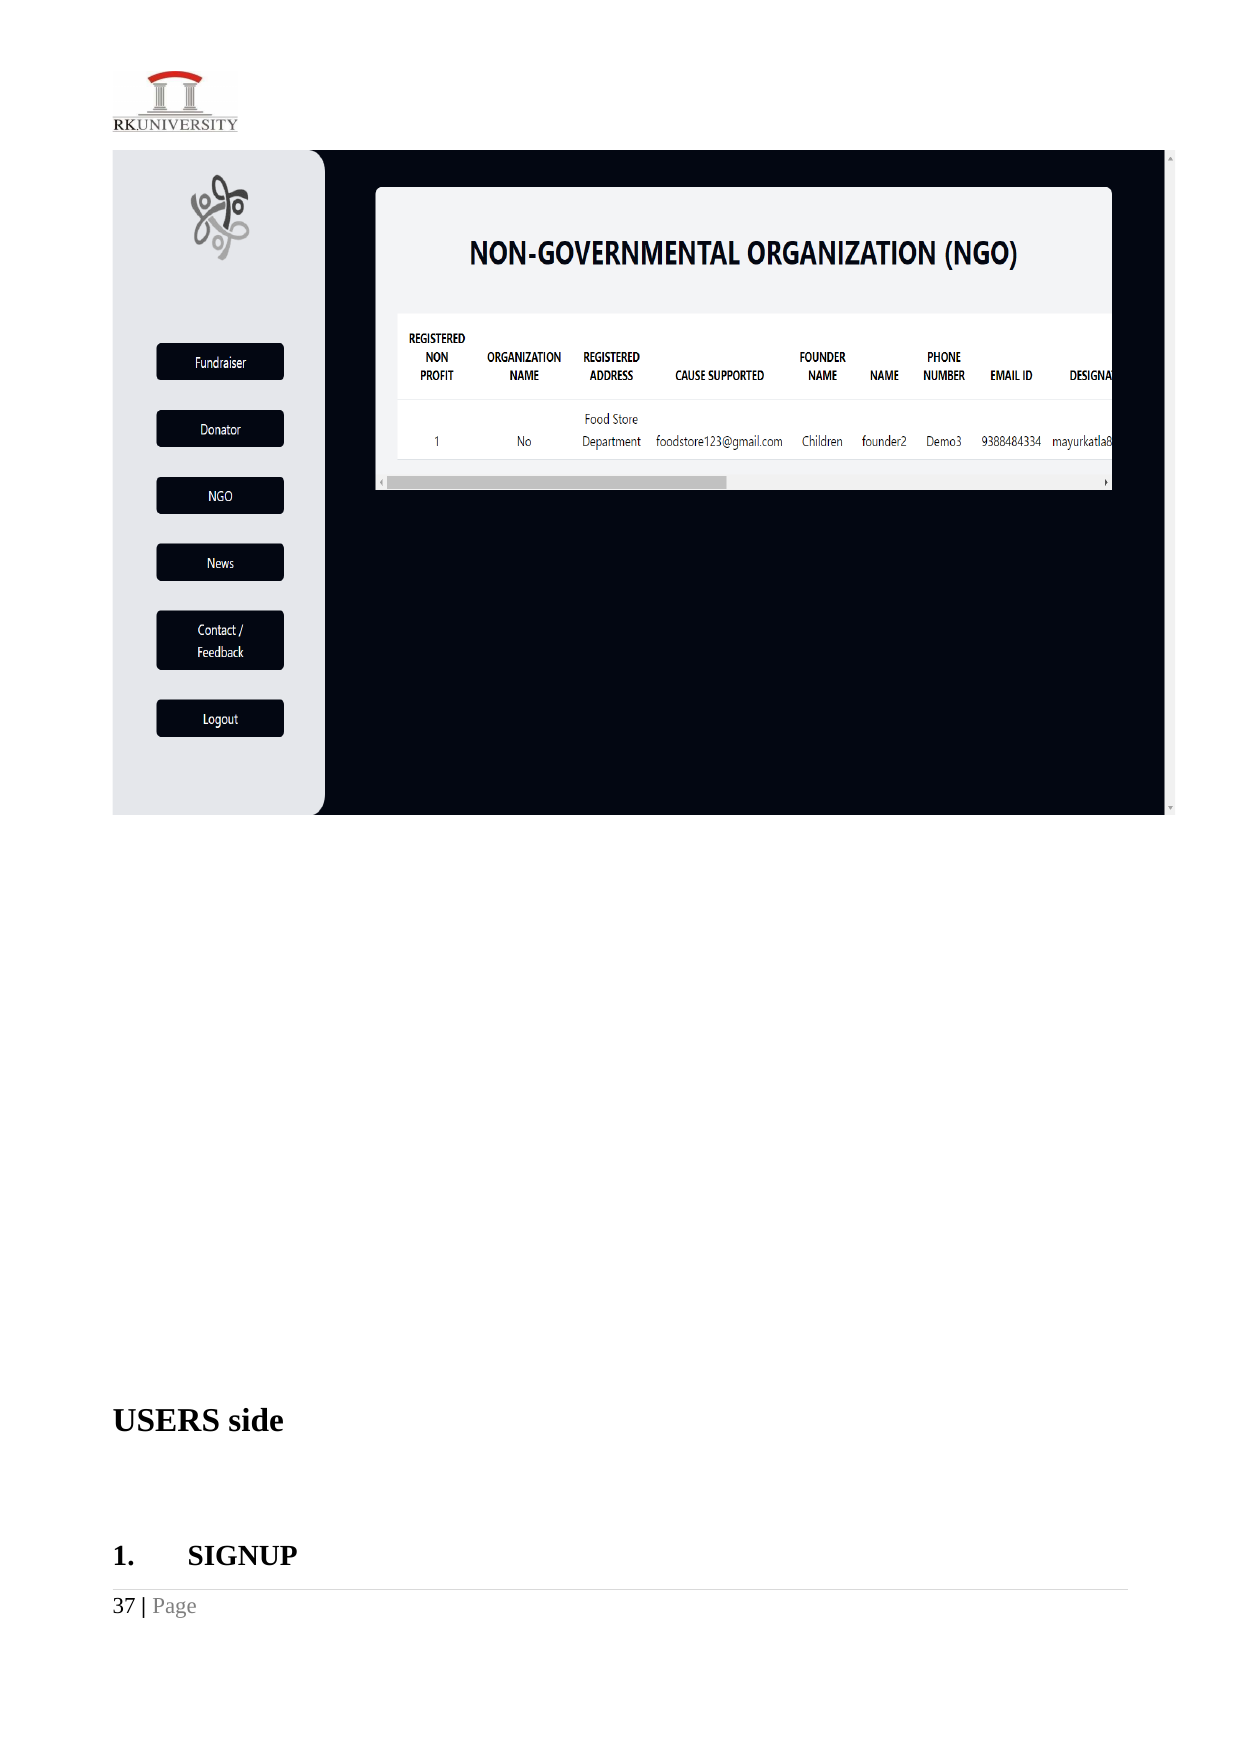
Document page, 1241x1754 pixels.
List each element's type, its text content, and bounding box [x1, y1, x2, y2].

text USERS side [112, 1400, 1128, 1438]
picture [112, 71, 238, 132]
list SIGNUP [112, 1538, 1128, 1572]
picture [112, 150, 1175, 815]
